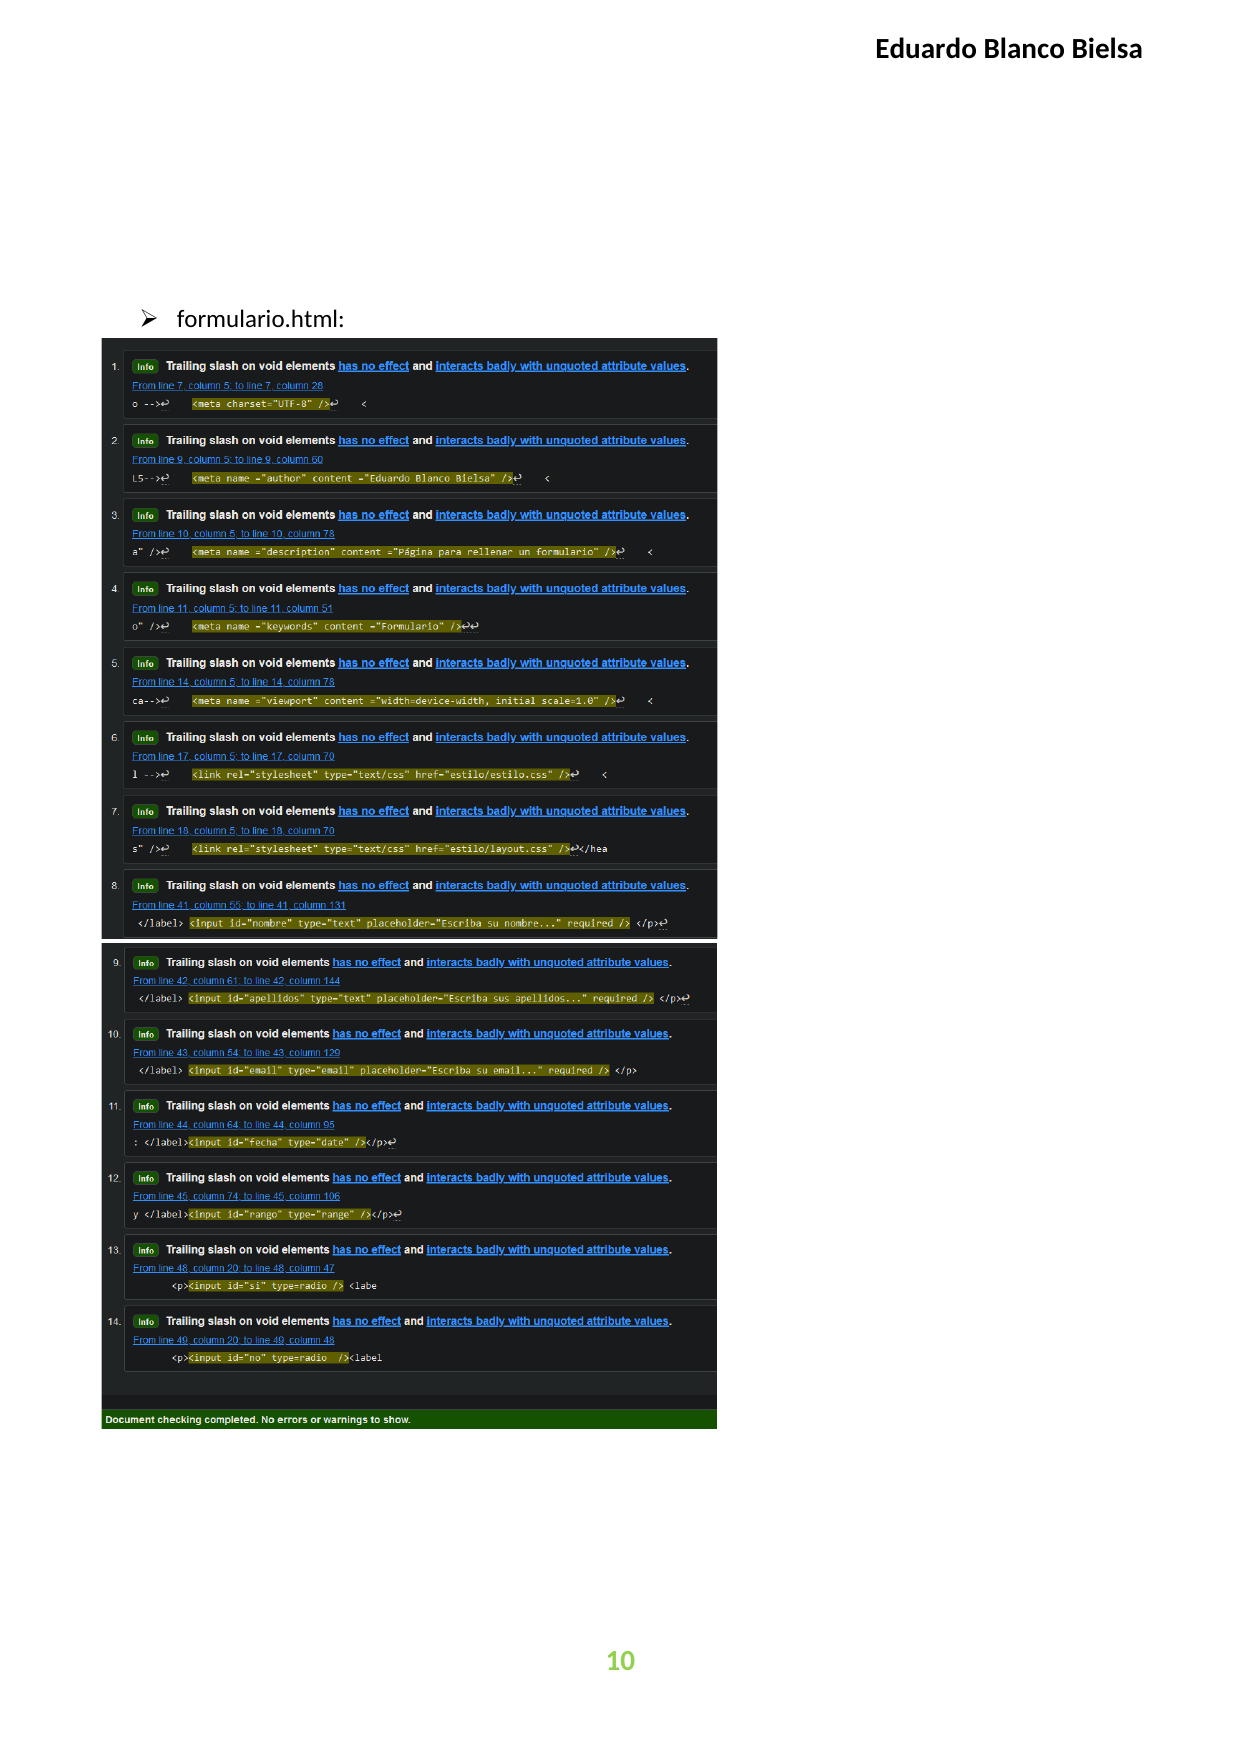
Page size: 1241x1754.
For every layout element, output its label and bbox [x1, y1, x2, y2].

table_header [102, 75, 1147, 1434]
picture [101, 943, 717, 1429]
picture [101, 338, 718, 939]
